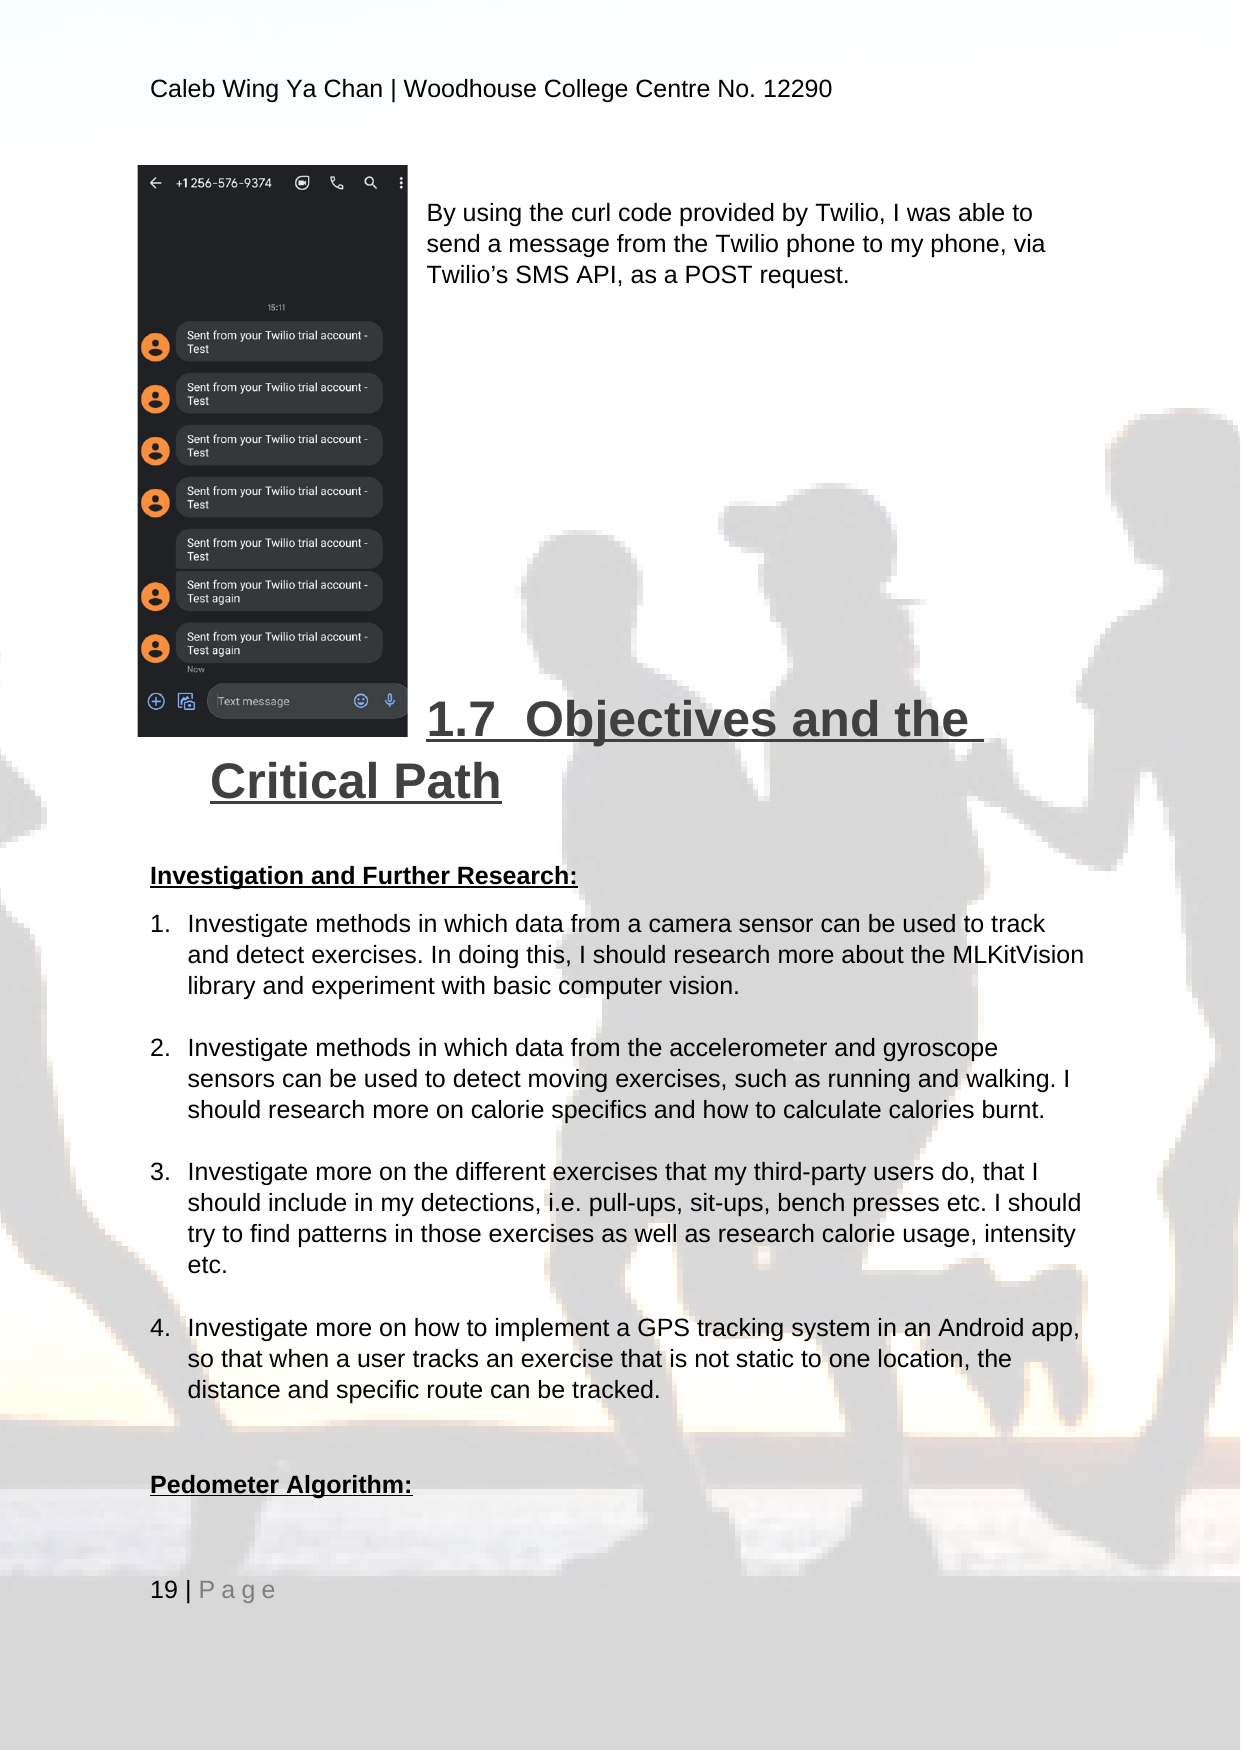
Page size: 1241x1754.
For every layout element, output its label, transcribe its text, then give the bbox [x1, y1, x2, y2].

text By using the curl code provided by Twilio, I was able to send a message from the Twilio phone to my phone, via Twilio’s SMS API, as a POST request. [150, 150, 1090, 210]
text Investigation and Further Research: [150, 720, 1090, 749]
list Investigate methods in which data from a camera sensor can be used to track and detect exercises. In doing this, I should research more about the MLKitVision library and experiment with basic computer vision. [150, 768, 1090, 859]
list Investigate methods in which data from the accelerometer and gyroscope sensors can be used to detect moving exercises, such as running and walking. I should research more on calorie specifics and how to calculate calories burnt. [150, 892, 1090, 983]
list Implement and develop a pedometer algorithm in Java, that has at least a 90% accuracy rate in tracking the step count of a mobile phone during a brisk walk. [150, 1377, 1090, 1437]
text Pedometer Algorithm: [150, 1329, 1090, 1358]
list Investigate more on how to implement a GPS tracking system in an Android app, so that when a user tracks an exercise that is not static to one location, the distance and specific route can be tracked. [150, 1172, 1090, 1262]
subtitle Objectives and the Critical Path [150, 611, 1090, 668]
list Investigate more on the different exercises that my third-party users do, that I should include in my detections, i.e. pull-ups, sit-ups, bench presses etc. I should try to find patterns in those exercises as well as research calorie usage, intensity etc. [150, 1016, 1090, 1138]
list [150, 1470, 1090, 1530]
